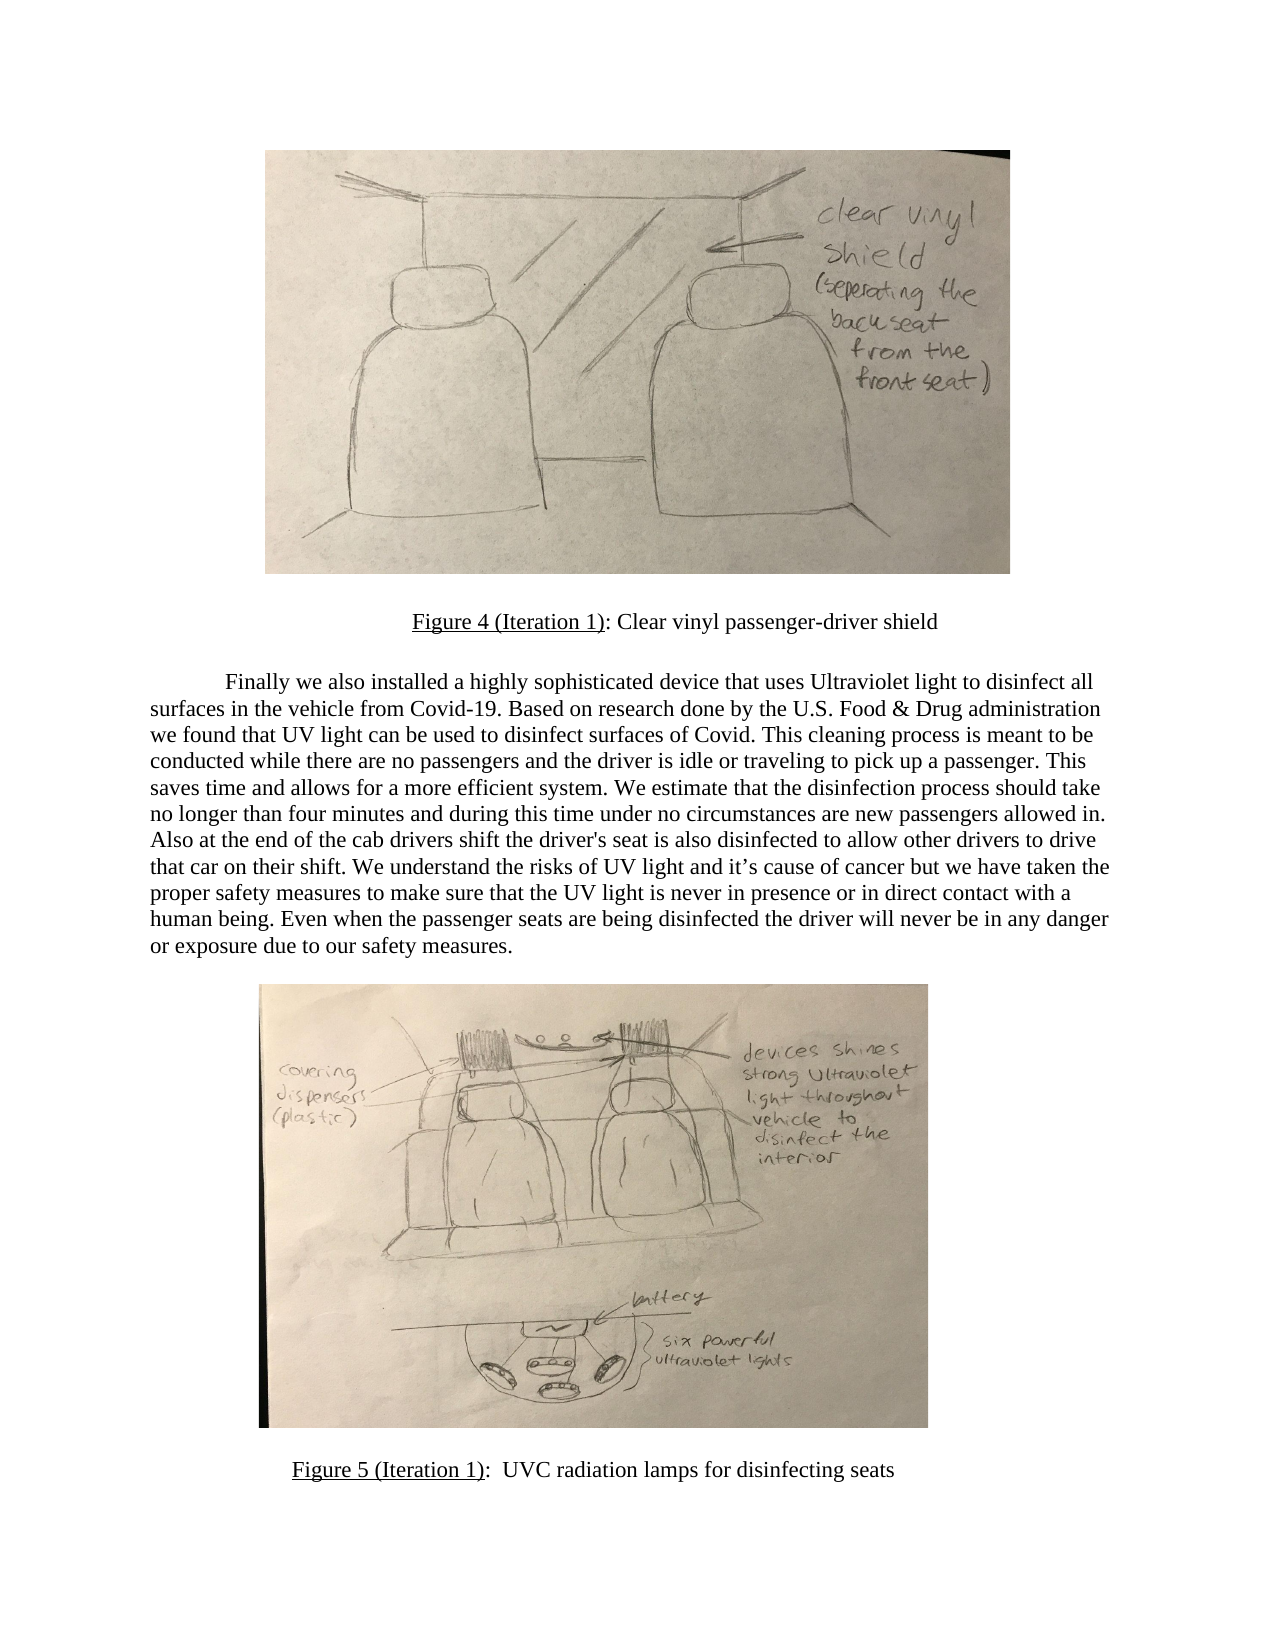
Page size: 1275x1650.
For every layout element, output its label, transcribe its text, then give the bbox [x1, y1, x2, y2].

text Finally we also installed a highly sophisticated device that uses Ultraviolet light to disinfect all surfaces in the vehicle from Covid-19. Based on research done by the U.S. Food & Drug administration we found that UV light can be used to disinfect surfaces of Covid. This cleaning process is meant to be conducted while there are no passengers and the driver is idle or traveling to pick up a passenger. This saves time and allows for a more efficient system. We estimate that the disinfection process should take no longer than four minutes and during this time under no circumstances are new passengers allowed in. Also at the end of the cab drivers shift the driver's seat is also disinfected to allow other drivers to drive that car on their shift. We understand the risks of UV light and it’s cause of cancer but we have taken the proper safety measures to make sure that the UV light is never in presence or in direct contact with a human being. Even when the passenger seats are being disinfected the driver will never be in any danger or exposure due to our safety measures. [150, 668, 1125, 958]
text Figure 5 (Iteration 1): UVC radiation lamps for disinfecting seats [150, 1456, 1037, 1482]
picture [258, 984, 929, 1428]
picture [265, 150, 1011, 574]
text Figure 4 (Iteration 1): Clear vinyl passenger-driver shield [150, 608, 1125, 634]
